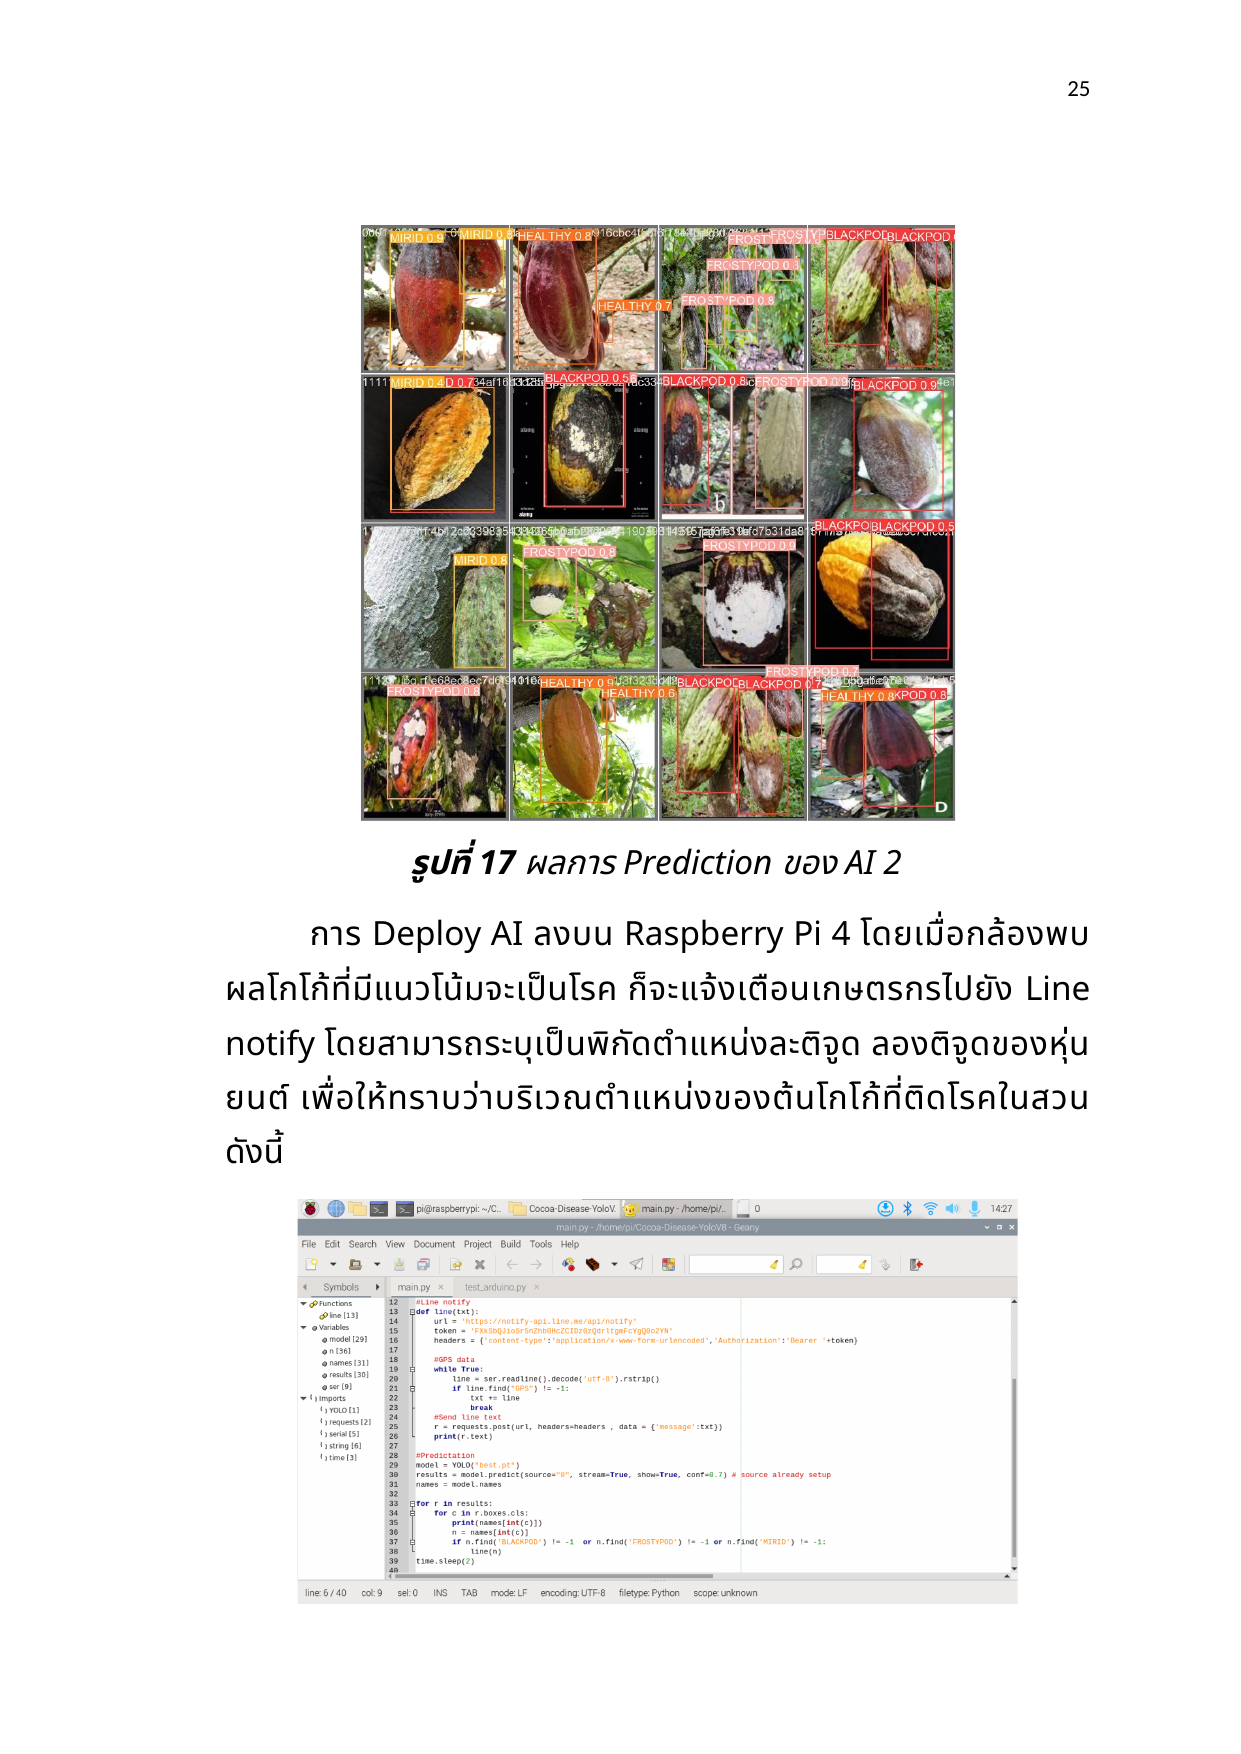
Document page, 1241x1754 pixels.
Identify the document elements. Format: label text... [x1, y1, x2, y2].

picture [360, 225, 956, 821]
text รูปที่ 17 ผลการ Prediction ของ AI 2 [225, 839, 1090, 889]
text การ Deploy AI ลงบน Raspberry Pi 4 โดยเมื่อกล้องพบผลโกโก้ที่มีแนวโน้มจะเป็นโรค ก็จะแจ้งเตือนเกษตรกรไปยัง Line notify โดยสามารถระบุเป็นพิกัดตำแหน่งละติจูด ลองติจูดของหุ่นยนต์ เพื่อให้ทราบว่าบริเวณตำแหน่งของต้นโกโก้ที่ติดโรคในสวน ดังนี้ [225, 910, 1090, 1179]
picture [297, 1199, 1018, 1604]
